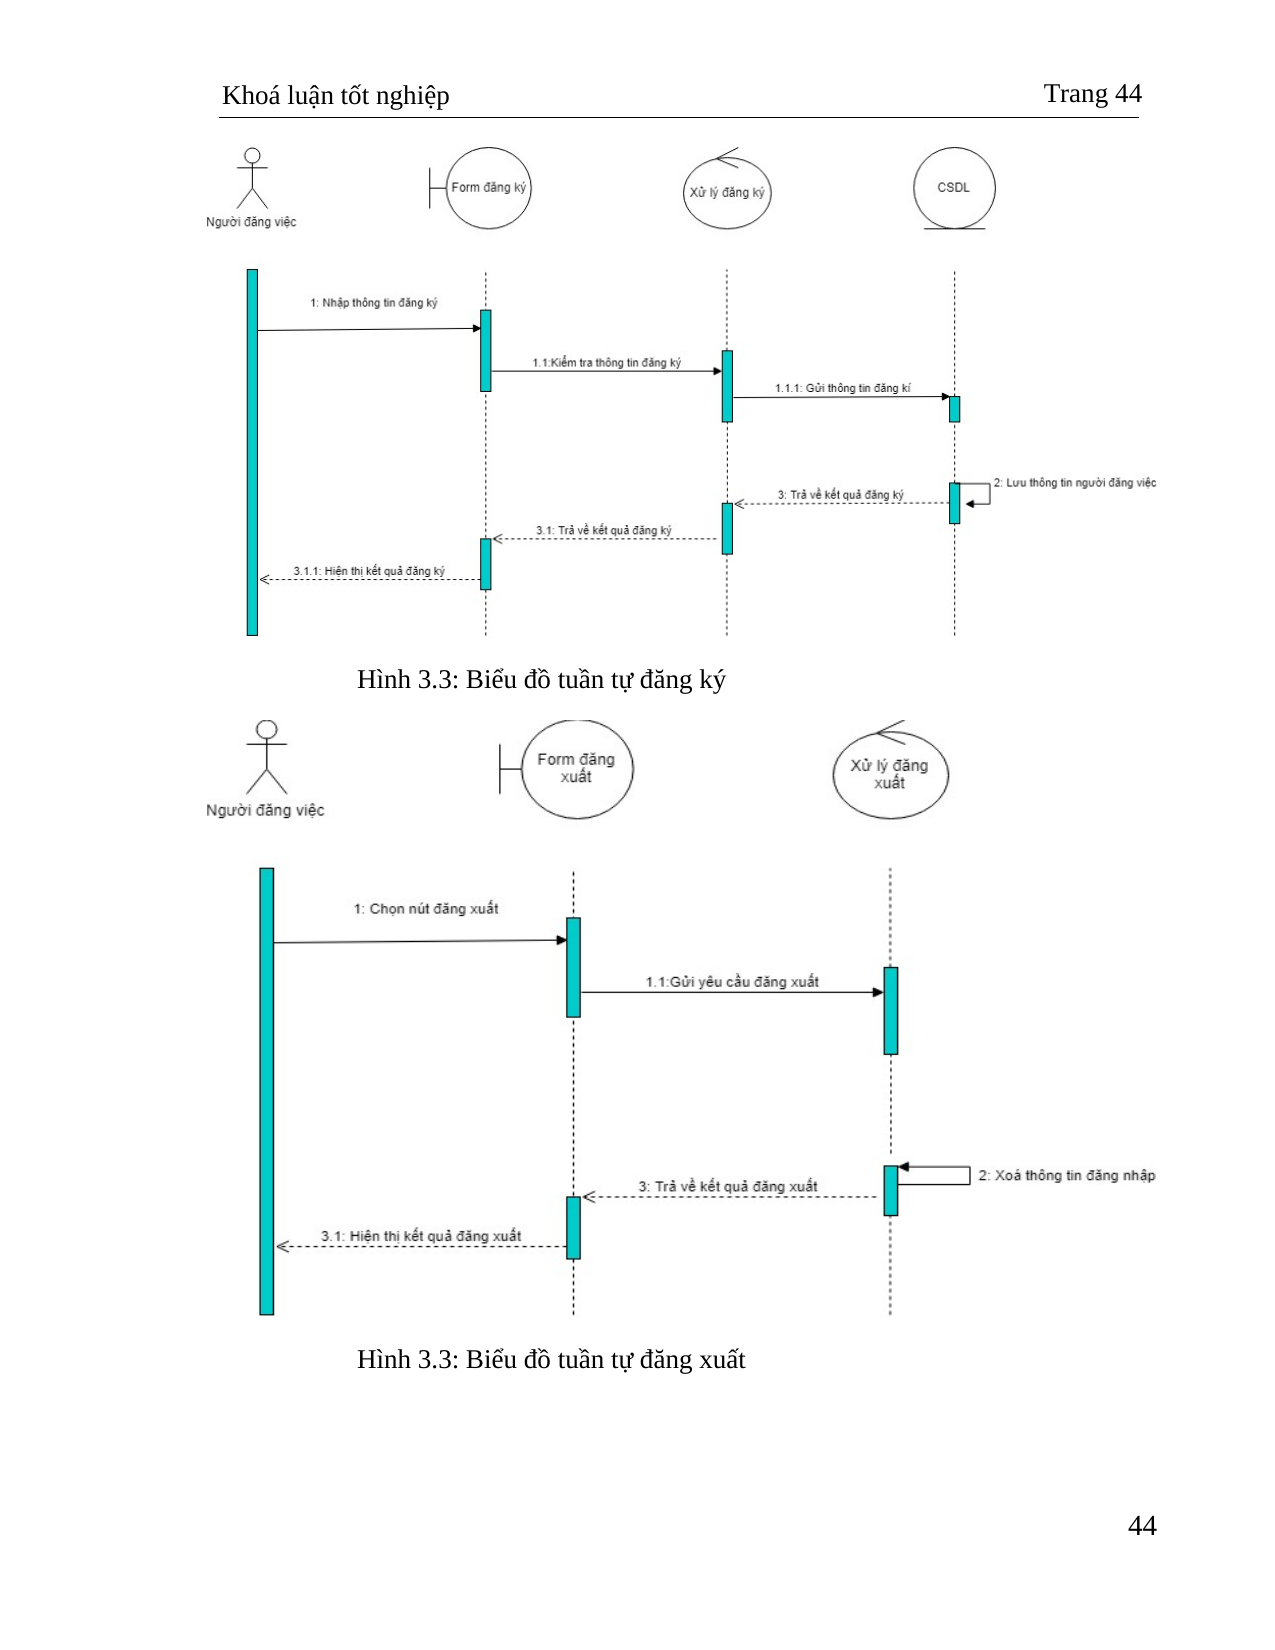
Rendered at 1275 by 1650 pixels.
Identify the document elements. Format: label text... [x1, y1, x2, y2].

text Hình 3.3: Biểu đồ tuần tự đăng ký [357, 663, 1157, 694]
picture [206, 720, 1157, 1318]
text Hình 3.3: Biểu đồ tuần tự đăng xuất [357, 1343, 1157, 1374]
picture [206, 147, 1157, 638]
